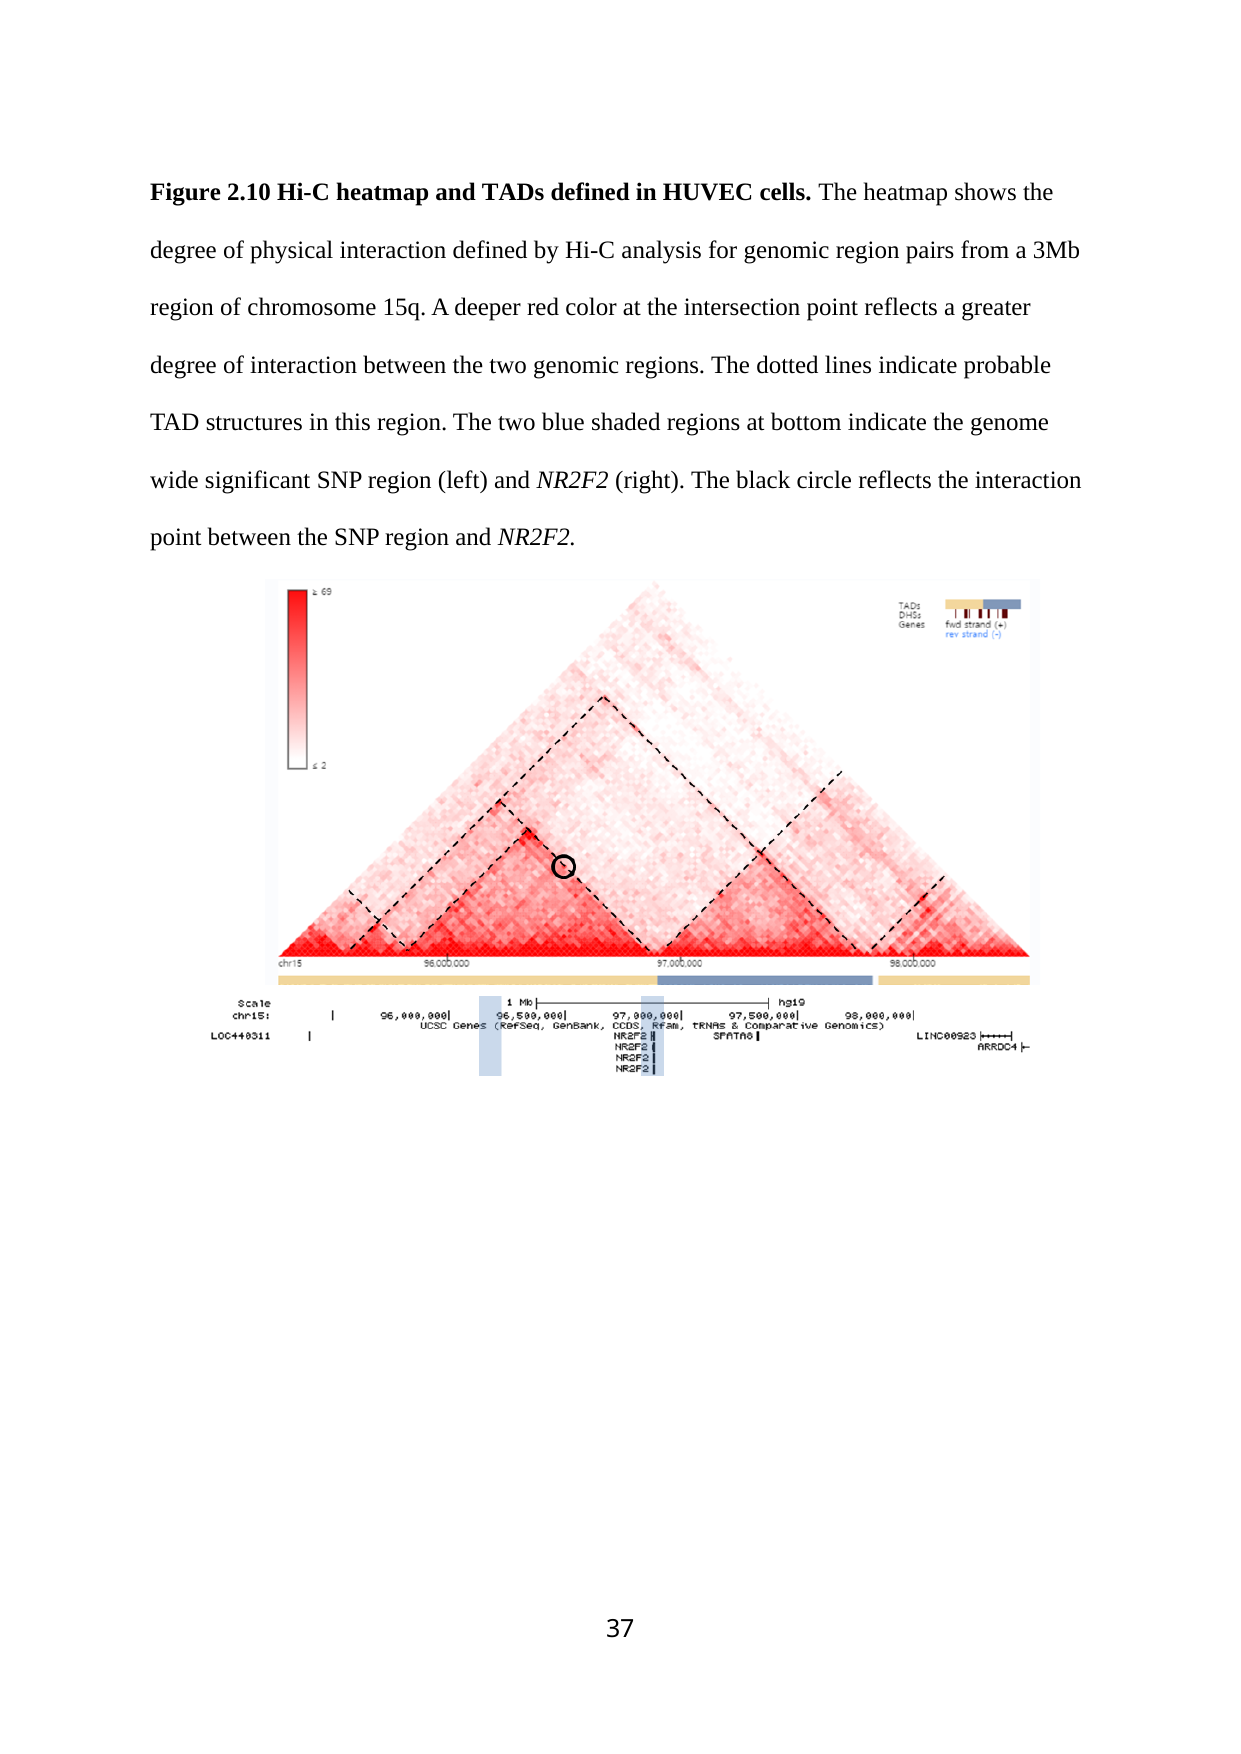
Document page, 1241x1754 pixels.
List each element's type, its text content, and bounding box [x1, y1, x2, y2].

picture [200, 579, 1041, 1076]
text Figure 2.10 Hi-C heatmap and TADs defined in HUVEC cells. The heatmap shows the degree of physical interaction defined by Hi-C analysis for genomic region pairs from a 3Mb region of chromosome 15q. A deeper red color at the intersection point reflects a greater degree of interaction between the two genomic regions. The dotted lines indicate probable TAD structures in this region. The two blue shaded regions at bottom indicate the genome wide significant SNP region (left) and NR2F2 (right). The black circle reflects the interaction point between the SNP region and NR2F2. [150, 177, 1090, 551]
